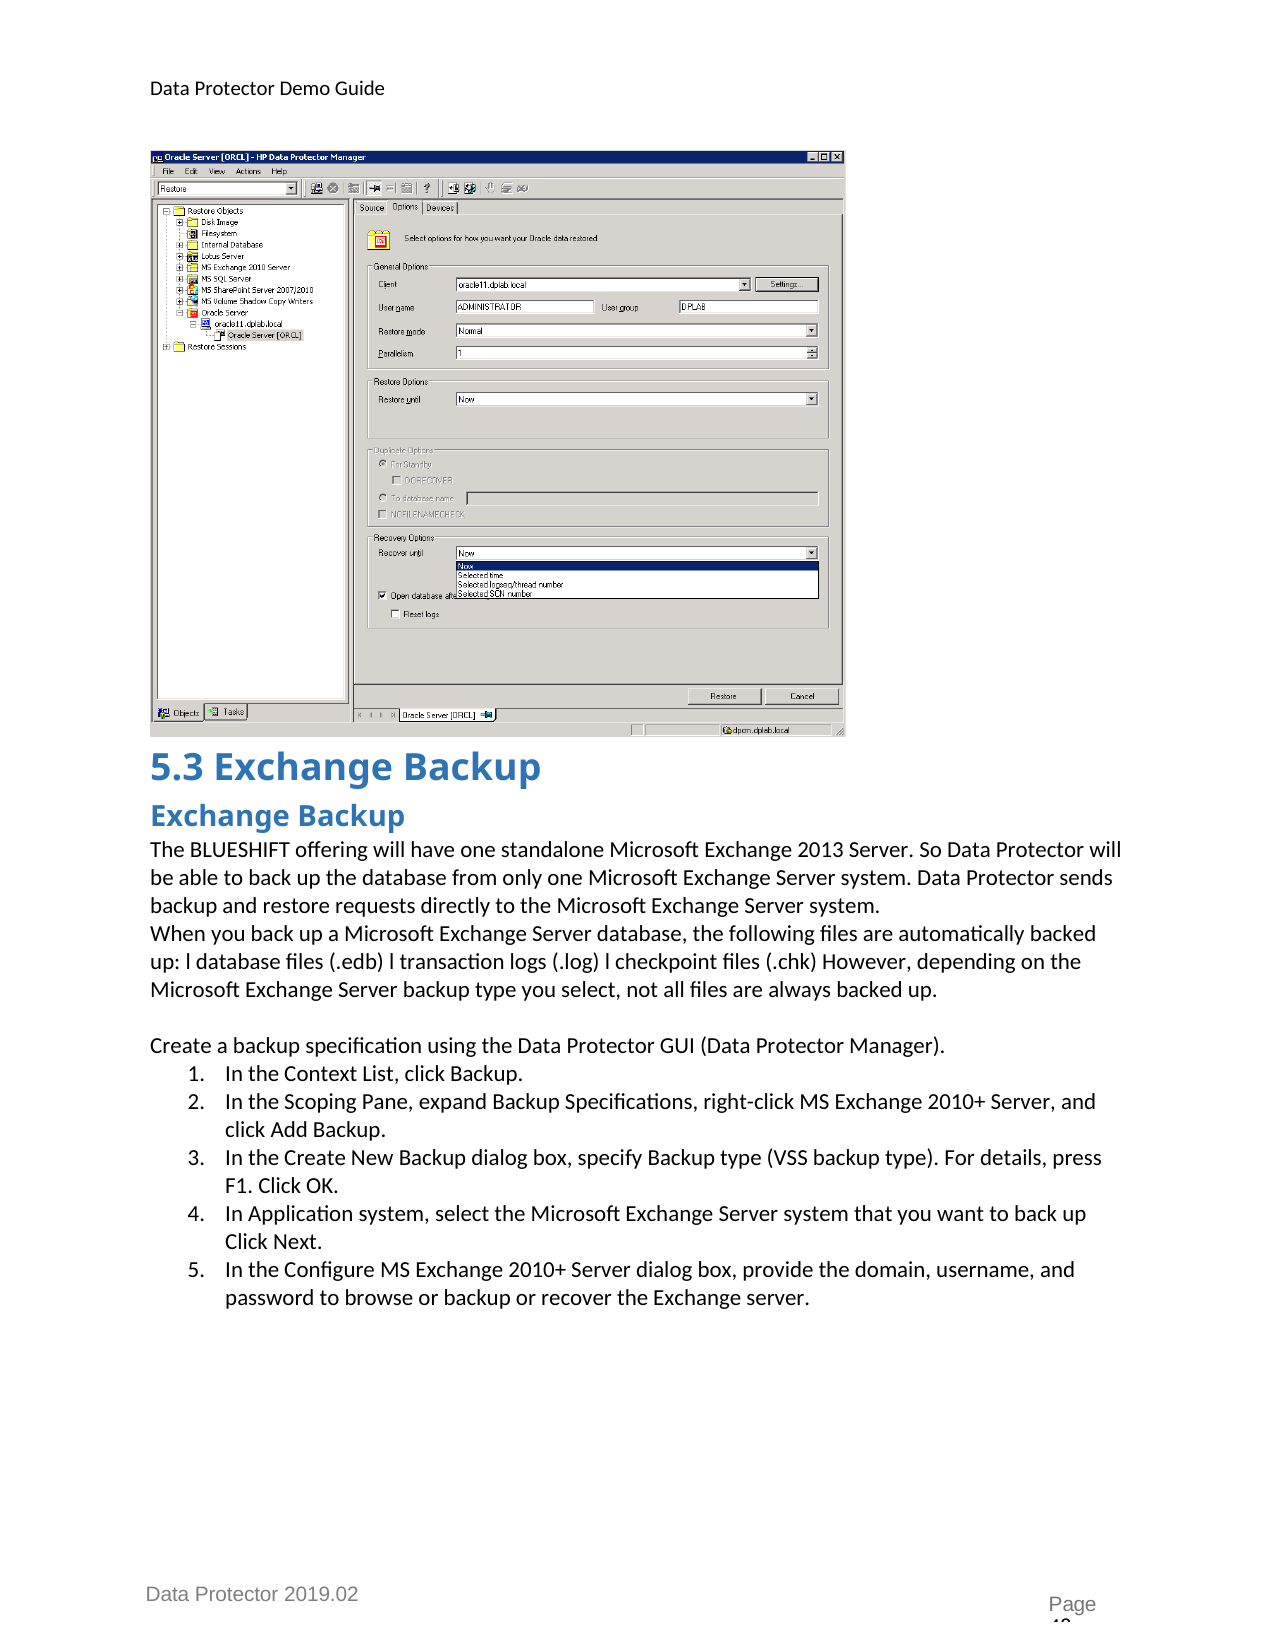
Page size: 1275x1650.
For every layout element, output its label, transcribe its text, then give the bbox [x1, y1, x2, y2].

text The BLUESHIFT offering will have one standalone Microsoft Exchange 2013 Server. So Data Protector will be able to back up the database from only one Microsoft Exchange Server system. Data Protector sends backup and restore requests directly to the Microsoft Exchange Server system. [150, 835, 1125, 919]
list In the Create New Backup dialog box, specify Backup type (VSS backup type). For details, press F1. Click OK. [187, 1143, 1125, 1199]
text Create a backup specification using the Data Protector GUI (Data Protector Manager). [150, 1031, 1125, 1059]
list In the Scoping Pane, expand Backup Specifications, right-click MS Exchange 2010+ Server, and click Add Backup. [187, 1087, 1125, 1143]
subtitle Exchange Backup [150, 796, 1125, 835]
list In Application system, select the Microsoft Exchange Server system that you want to back up Click Next. [187, 1199, 1125, 1256]
list In the Context List, click Backup. [187, 1059, 1125, 1087]
subtitle 5.3 Exchange Backup [150, 740, 1125, 791]
picture [150, 150, 846, 737]
list In the Configure MS Exchange 2010+ Server dialog box, provide the domain, username, and password to browse or backup or recover the Exchange server. [187, 1256, 1125, 1312]
text When you back up a Microsoft Exchange Server database, the following files are automatically backed up: l database files (.edb) l transaction logs (.log) l checkpoint files (.chk) However, depending on the Microsoft Exchange Server backup type you select, not all files are always backed up. [150, 919, 1125, 1003]
